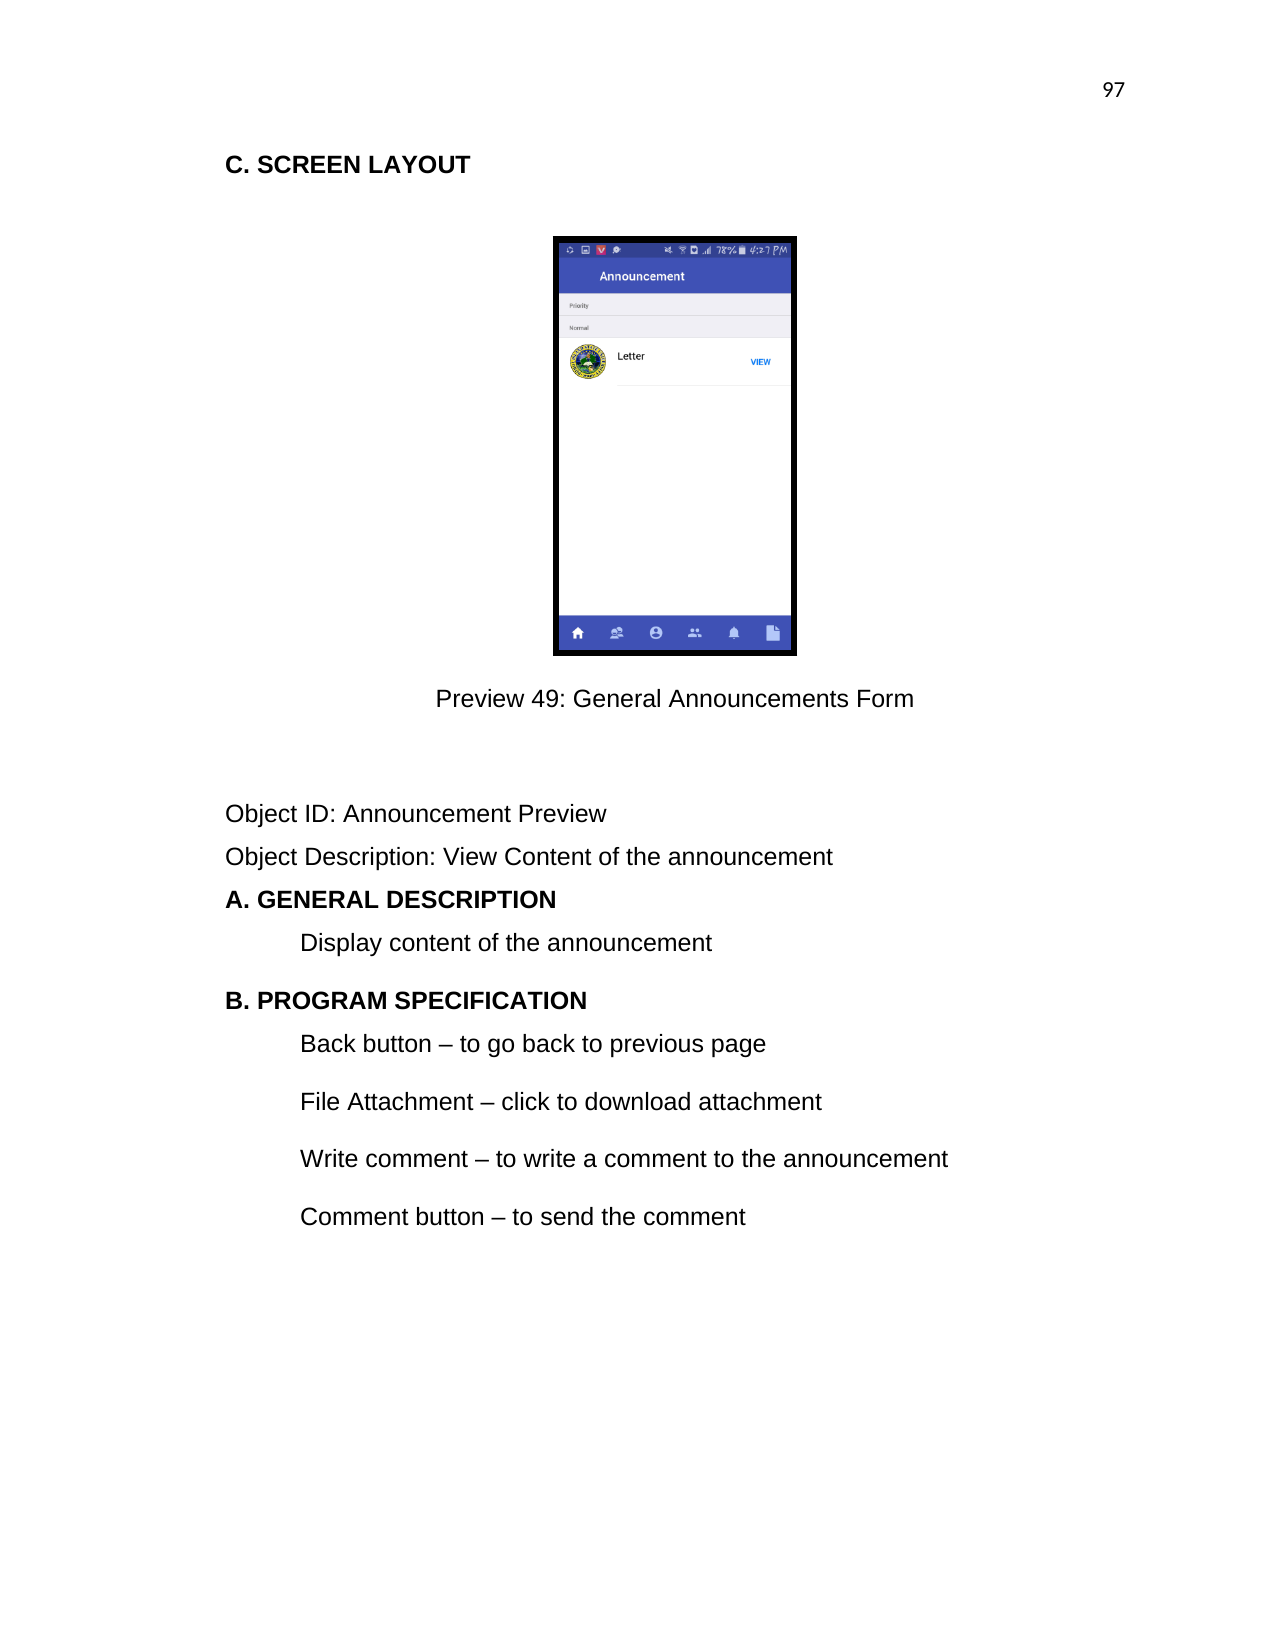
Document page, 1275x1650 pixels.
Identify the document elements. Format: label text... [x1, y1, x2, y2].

text B. PROGRAM SPECIFICATION [225, 986, 1125, 1014]
picture [559, 243, 791, 650]
text C. SCREEN LAYOUT [225, 150, 1125, 179]
text Object ID: Announcement Preview [225, 799, 1125, 828]
text File Attachment – click to download attachment [225, 1086, 1125, 1115]
text Object Description: View Content of the announcement [225, 842, 1125, 871]
text Write comment – to write a comment to the announcement [225, 1144, 1125, 1173]
list Display content of the announcement [300, 928, 1125, 957]
text Comment button – to send the comment [225, 1201, 1125, 1230]
text A. GENERAL DESCRIPTION [225, 885, 1125, 914]
text Preview 49: General Announcements Form [225, 684, 1125, 713]
text Back button – to go back to previous page [300, 1029, 1125, 1058]
